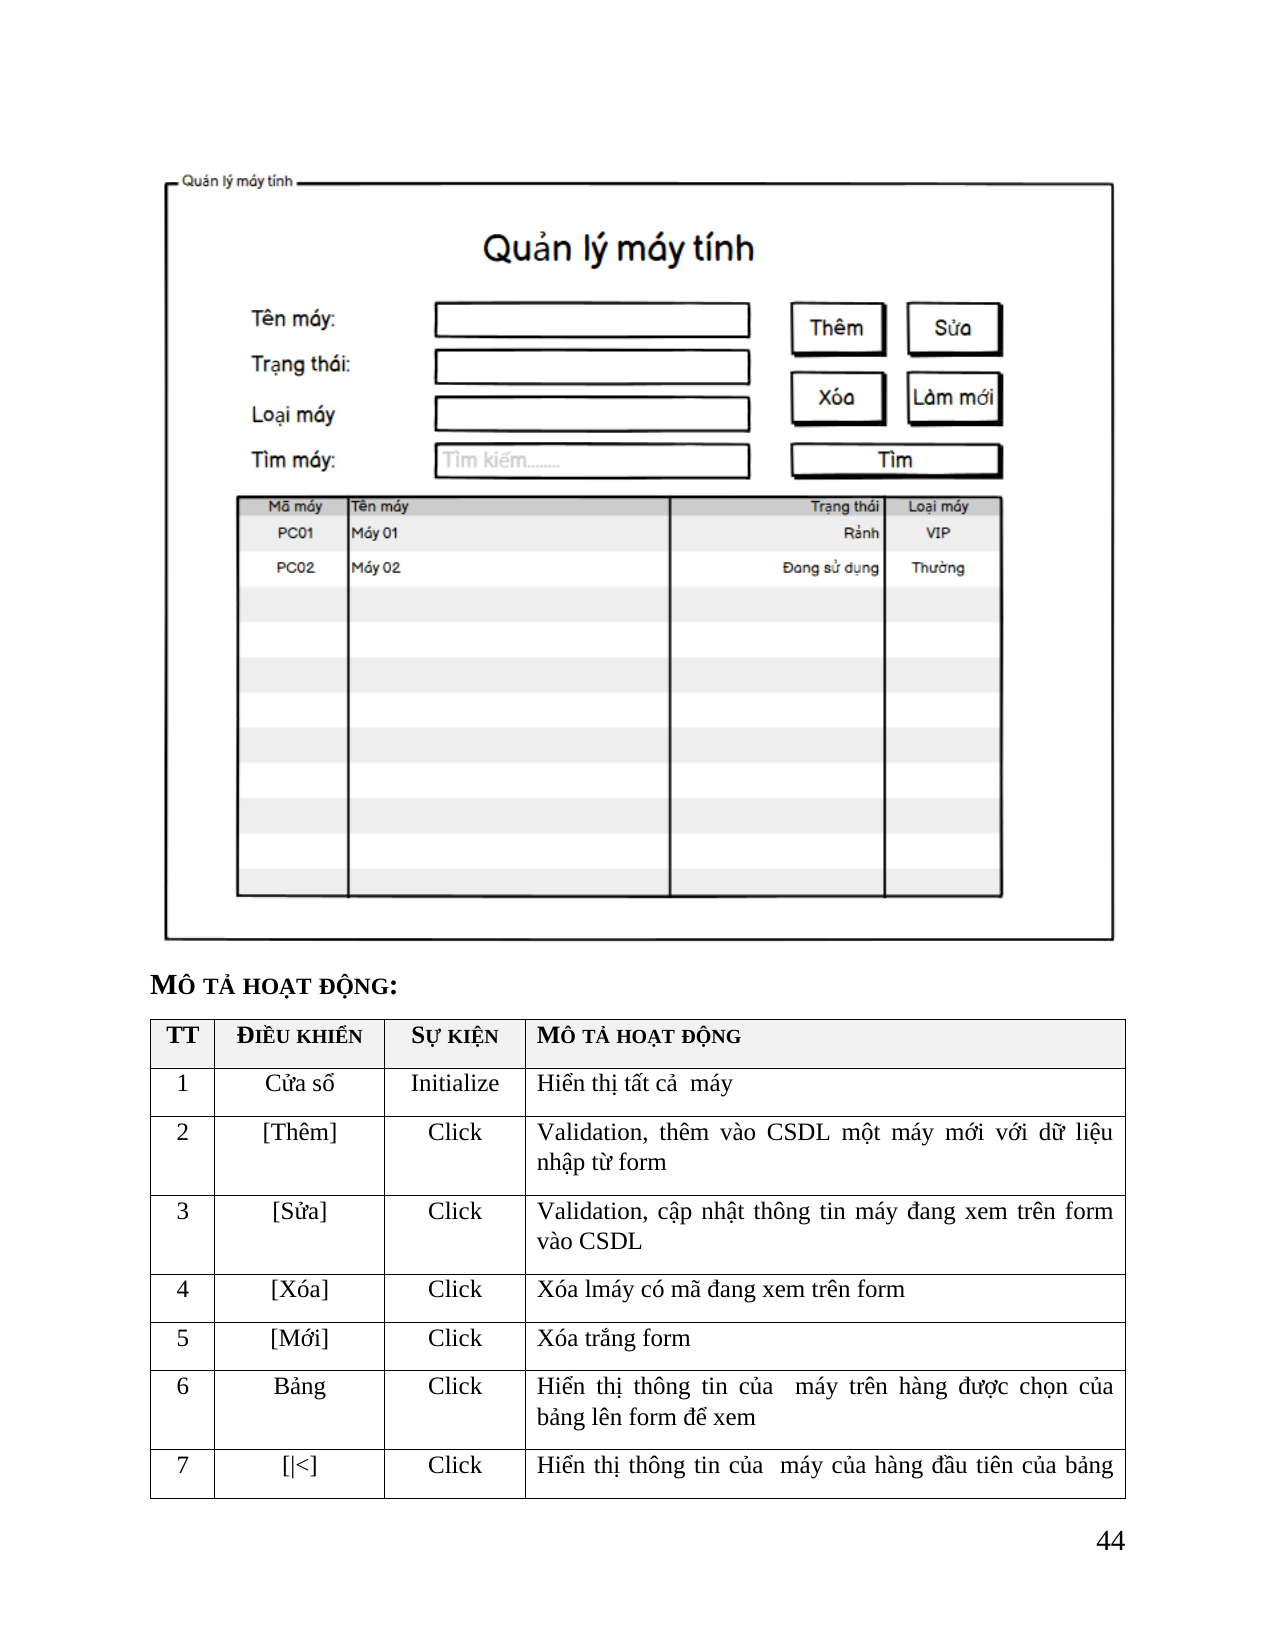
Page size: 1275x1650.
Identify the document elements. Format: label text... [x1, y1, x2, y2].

table_cell 1 [151, 1069, 214, 1116]
table_cell 5 [151, 1323, 214, 1370]
table_header Sự kiện [385, 1020, 525, 1067]
table_cell Bảng [215, 1371, 384, 1449]
table_cell Validation, thêm vào CSDL một máy mới với dữ liệu nhập từ form [526, 1117, 1125, 1195]
table_header TT [151, 1020, 214, 1067]
table_cell [Mới] [215, 1323, 384, 1370]
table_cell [526, 1450, 1125, 1498]
table_cell Click [385, 1371, 525, 1449]
table_cell Cửa sổ [215, 1069, 384, 1116]
table_cell 4 [151, 1275, 214, 1322]
table_cell Xóa lmáy có mã đang xem trên form [526, 1275, 1125, 1322]
table_header Mô tả hoạt động [526, 1020, 1125, 1067]
table_cell 6 [151, 1371, 214, 1449]
table_cell [Sửa] [215, 1196, 384, 1273]
table_cell Click [385, 1323, 525, 1370]
table_cell 2 [151, 1117, 214, 1195]
table_cell Click [385, 1450, 525, 1498]
table_cell 3 [151, 1196, 214, 1273]
picture [150, 150, 1125, 949]
text Mô tả hoạt động: [150, 967, 1125, 1000]
table_cell [|<] [215, 1450, 384, 1498]
table_cell Click [385, 1275, 525, 1322]
table_cell Hiển thị tất cả máy [526, 1069, 1125, 1116]
table_cell [Thêm] [215, 1117, 384, 1195]
table_cell [Xóa] [215, 1275, 384, 1322]
table_cell Hiển thị thông tin của máy trên hàng được chọn của bảng lên form để xem [526, 1371, 1125, 1449]
table_cell Xóa trắng form [526, 1323, 1125, 1370]
table_cell Initialize [385, 1069, 525, 1116]
table_cell Click [385, 1196, 525, 1273]
table_cell Validation, cập nhật thông tin máy đang xem trên form vào CSDL [526, 1196, 1125, 1273]
table_cell Click [385, 1117, 525, 1195]
table_header Điều khiển [215, 1020, 384, 1067]
table_cell 7 [151, 1450, 214, 1498]
